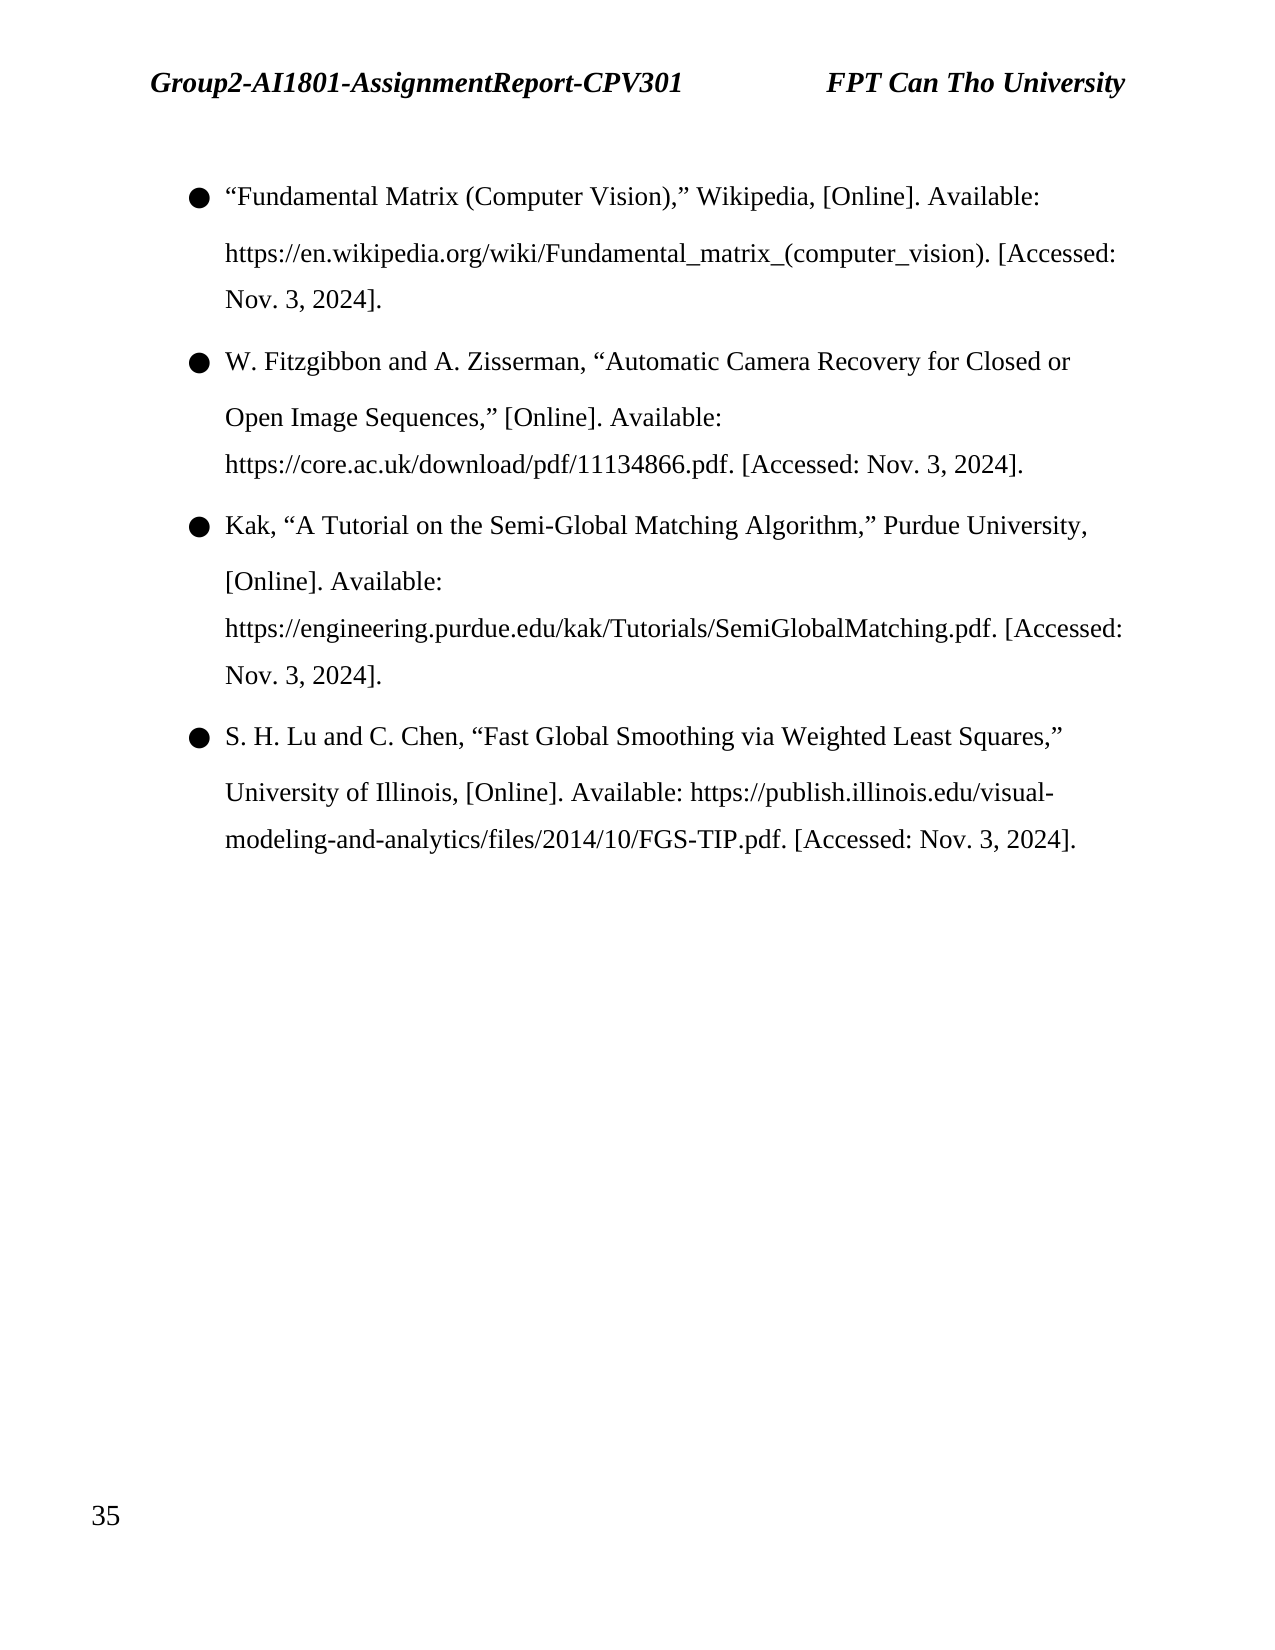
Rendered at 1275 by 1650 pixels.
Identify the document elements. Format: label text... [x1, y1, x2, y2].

list “Fundamental Matrix (Computer Vision),” Wikipedia, [Online]. Available: https://en.wikipedia.org/wiki/Fundamental_matrix_(computer_vision). [Accessed: Nov. 3, 2024]. [187, 166, 1125, 314]
list W. Fitzgibbon and A. Zisserman, “Automatic Camera Recovery for Closed or Open Image Sequences,” [Online]. Available: https://core.ac.uk/download/pdf/11134866.pdf. [Accessed: Nov. 3, 2024]. [187, 330, 1125, 479]
list Kak, “A Tutorial on the Semi-Global Matching Algorithm,” Purdue University, [Online]. Available: https://engineering.purdue.edu/kak/Tutorials/SemiGlobalMatching.pdf. [Accessed: Nov. 3, 2024]. [187, 494, 1125, 690]
list S. H. Lu and C. Chen, “Fast Global Smoothing via Weighted Least Squares,” University of Illinois, [Online]. Available: https://publish.illinois.edu/visual-modeling-and-analytics/files/2014/10/FGS-TIP.pdf. [Accessed: Nov. 3, 2024]. [187, 705, 1125, 854]
